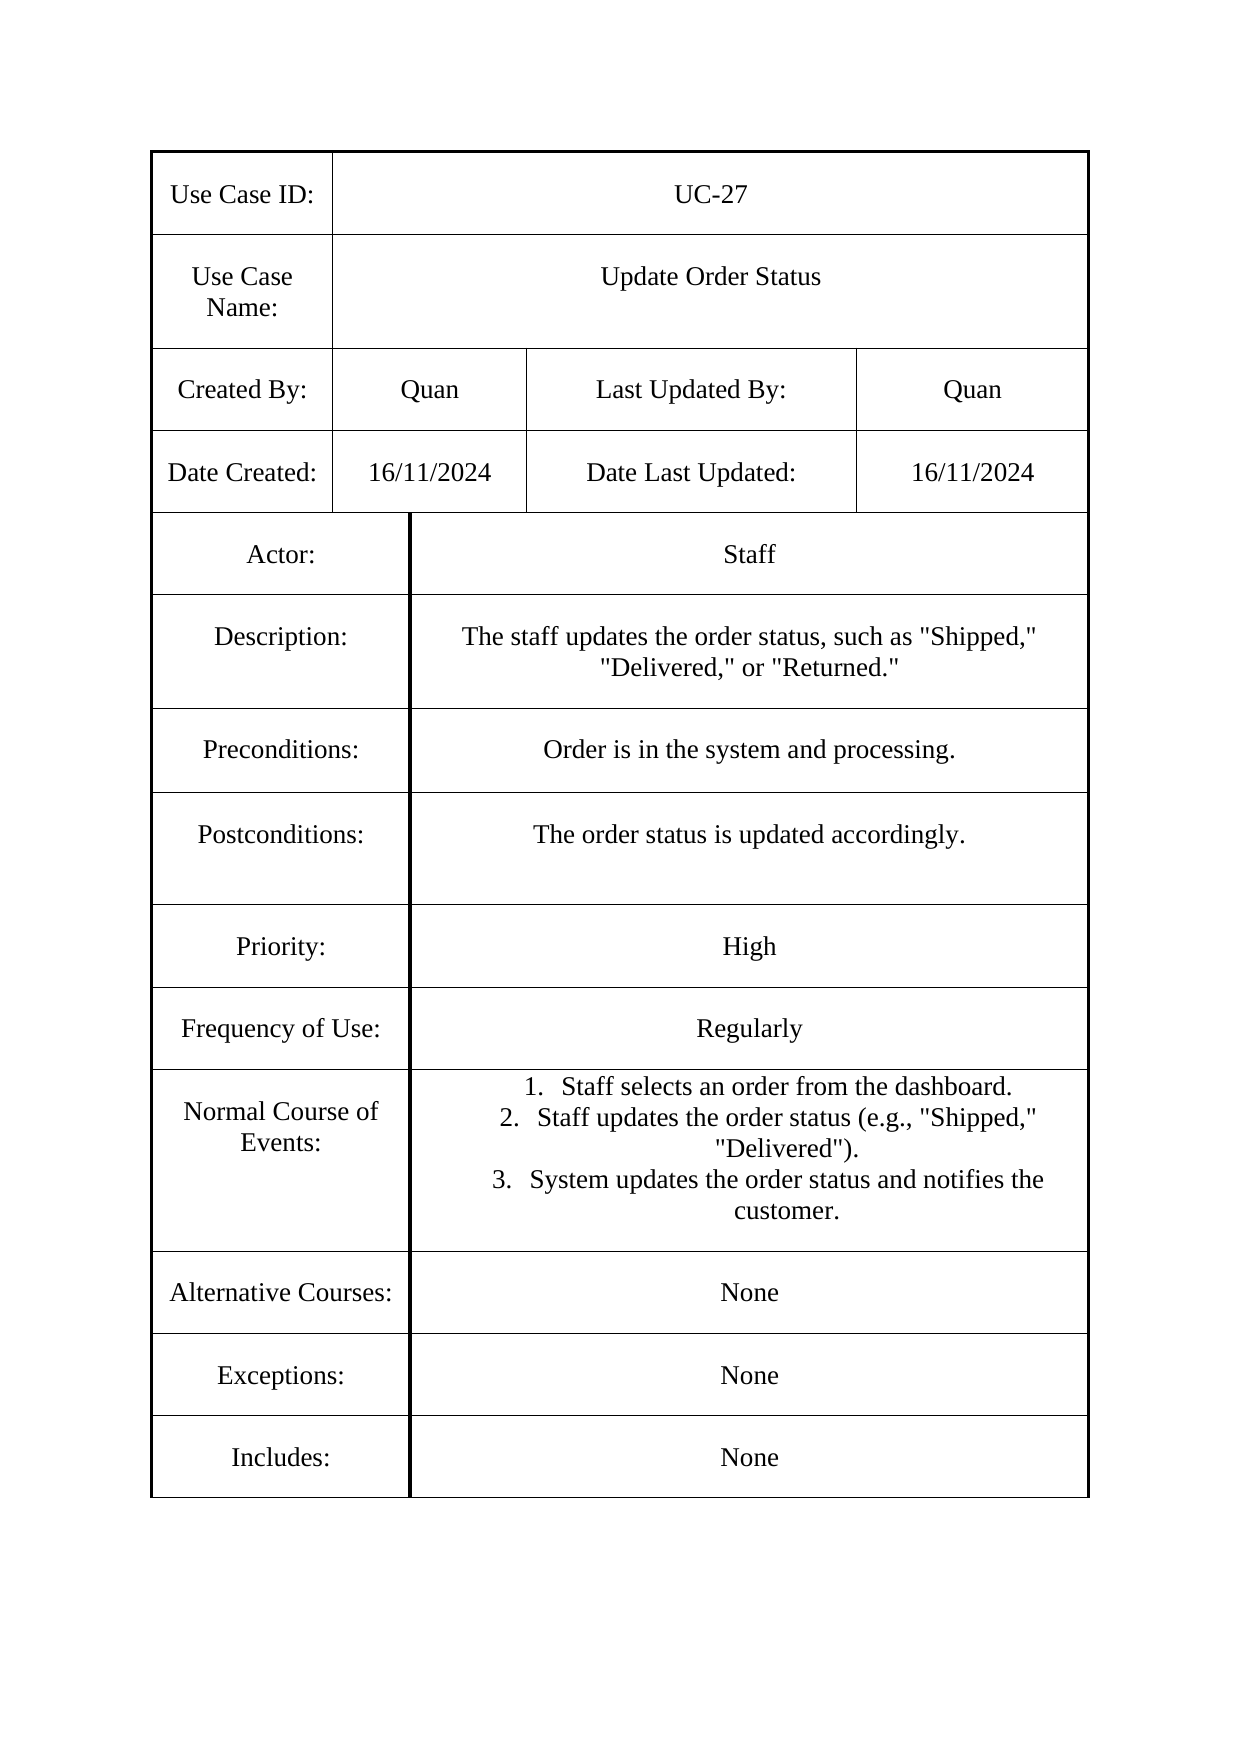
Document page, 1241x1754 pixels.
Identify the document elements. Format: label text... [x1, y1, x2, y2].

table_cell None [412, 1252, 1087, 1333]
table_cell Preconditions: [153, 709, 408, 792]
table_cell Update Order Status [333, 235, 1087, 348]
table_cell Alternative Courses: [153, 1252, 408, 1333]
table_cell The order status is updated accordingly. [412, 793, 1087, 904]
table_cell High [412, 905, 1087, 987]
table_header UC-27 [333, 153, 1087, 234]
table_cell Description: [153, 595, 408, 707]
table_cell Quan [333, 349, 526, 430]
table_cell None [412, 1416, 1087, 1497]
table_cell 16/11/2024 [857, 431, 1087, 512]
table_cell 16/11/2024 [333, 431, 526, 512]
table_cell Order is in the system and processing. [412, 709, 1087, 792]
table_cell Actor: [153, 513, 408, 594]
table_cell Quan [857, 349, 1087, 430]
table_cell Priority: [153, 905, 408, 987]
table_cell Includes: [153, 1416, 408, 1497]
table_cell Exceptions: [153, 1334, 408, 1415]
table_cell Date Last Updated: [527, 431, 856, 512]
table_cell The staff updates the order status, such as "Shipped," "Delivered," or "Returned." [412, 595, 1087, 707]
table_cell Staff [412, 513, 1087, 594]
table_cell Date Created: [153, 431, 332, 512]
table_cell Frequency of Use: [153, 988, 408, 1069]
table_cell Created By: [153, 349, 332, 430]
table_cell Postconditions: [153, 793, 408, 904]
table_cell Last Updated By: [527, 349, 856, 430]
table_cell None [412, 1334, 1087, 1415]
table_cell Use Case Name: [153, 235, 332, 348]
table_cell Regularly [412, 988, 1087, 1069]
table_cell Staff selects an order from the dashboard. Staff updates the order status (e.g., "Shipped," "Delivered"). System updates the order status and notifies the customer. [412, 1070, 1087, 1251]
table_cell Normal Course of Events: [153, 1070, 408, 1251]
table_header Use Case ID: [153, 153, 332, 234]
